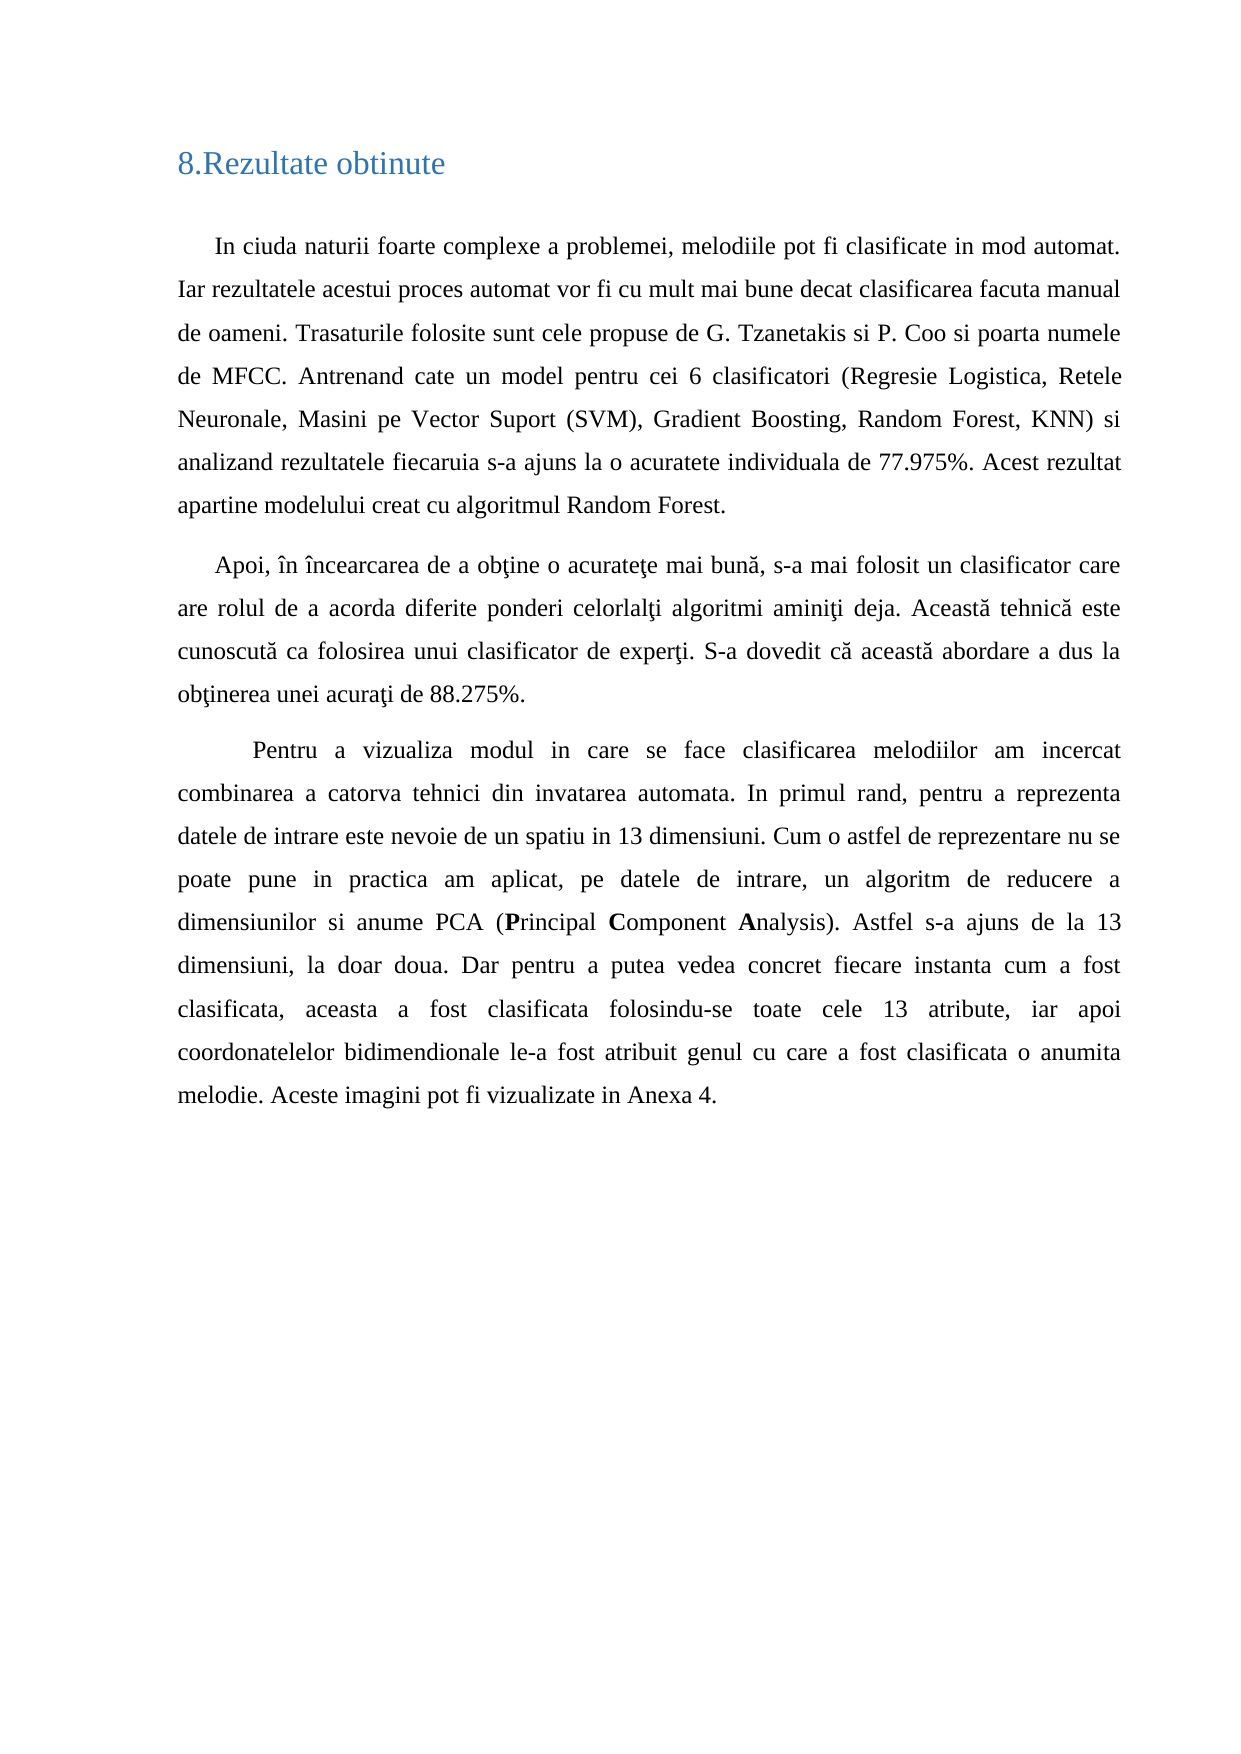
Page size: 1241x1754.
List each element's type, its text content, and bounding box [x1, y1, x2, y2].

text Apoi, în încearcarea de a obţine o acurateţe mai bună, s-a mai folosit un clasificator care are rolul de a acorda diferite ponderi celorlalţi algoritmi aminiţi deja. Această tehnică este cunoscută ca folosirea unui clasificator de experţi. S-a dovedit că această abordare a dus la obţinerea unei acuraţi de 88.275%. [177, 550, 1122, 708]
text In ciuda naturii foarte complexe a problemei, melodiile pot fi clasificate in mod automat. Iar rezultatele acestui proces automat vor fi cu mult mai bune decat clasificarea facuta manual de oameni. Trasaturile folosite sunt cele propuse de G. Tzanetakis si P. Coo si poarta numele de MFCC. Antrenand cate un model pentru cei 6 clasificatori (Regresie Logistica, Retele Neuronale, Masini pe Vector Suport (SVM), Gradient Boosting, Random Forest, KNN) si analizand rezultatele fiecaruia s-a ajuns la o acuratete individuala de 77.975%. Acest rezultat apartine modelului creat cu algoritmul Random Forest. [177, 231, 1122, 519]
subtitle 8.Rezultate obtinute [177, 143, 1122, 181]
text Pentru a vizualiza modul in care se face clasificarea melodiilor am incercat combinarea a catorva tehnici din invatarea automata. In primul rand, pentru a reprezenta datele de intrare este nevoie de un spatiu in 13 dimensiuni. Cum o astfel de reprezentare nu se poate pune in practica am aplicat, pe datele de intrare, un algoritm de reducere a dimensiunilor si anume PCA (Principal Component Analysis). Astfel s-a ajuns de la 13 dimensiuni, la doar doua. Dar pentru a putea vedea concret fiecare instanta cum a fost clasificata, aceasta a fost clasificata folosindu-se toate cele 13 atribute, iar apoi coordonatelelor bidimendionale le-a fost atribuit genul cu care a fost clasificata o anumita melodie. Aceste imagini pot fi vizualizate in Anexa 4. [177, 735, 1122, 1109]
